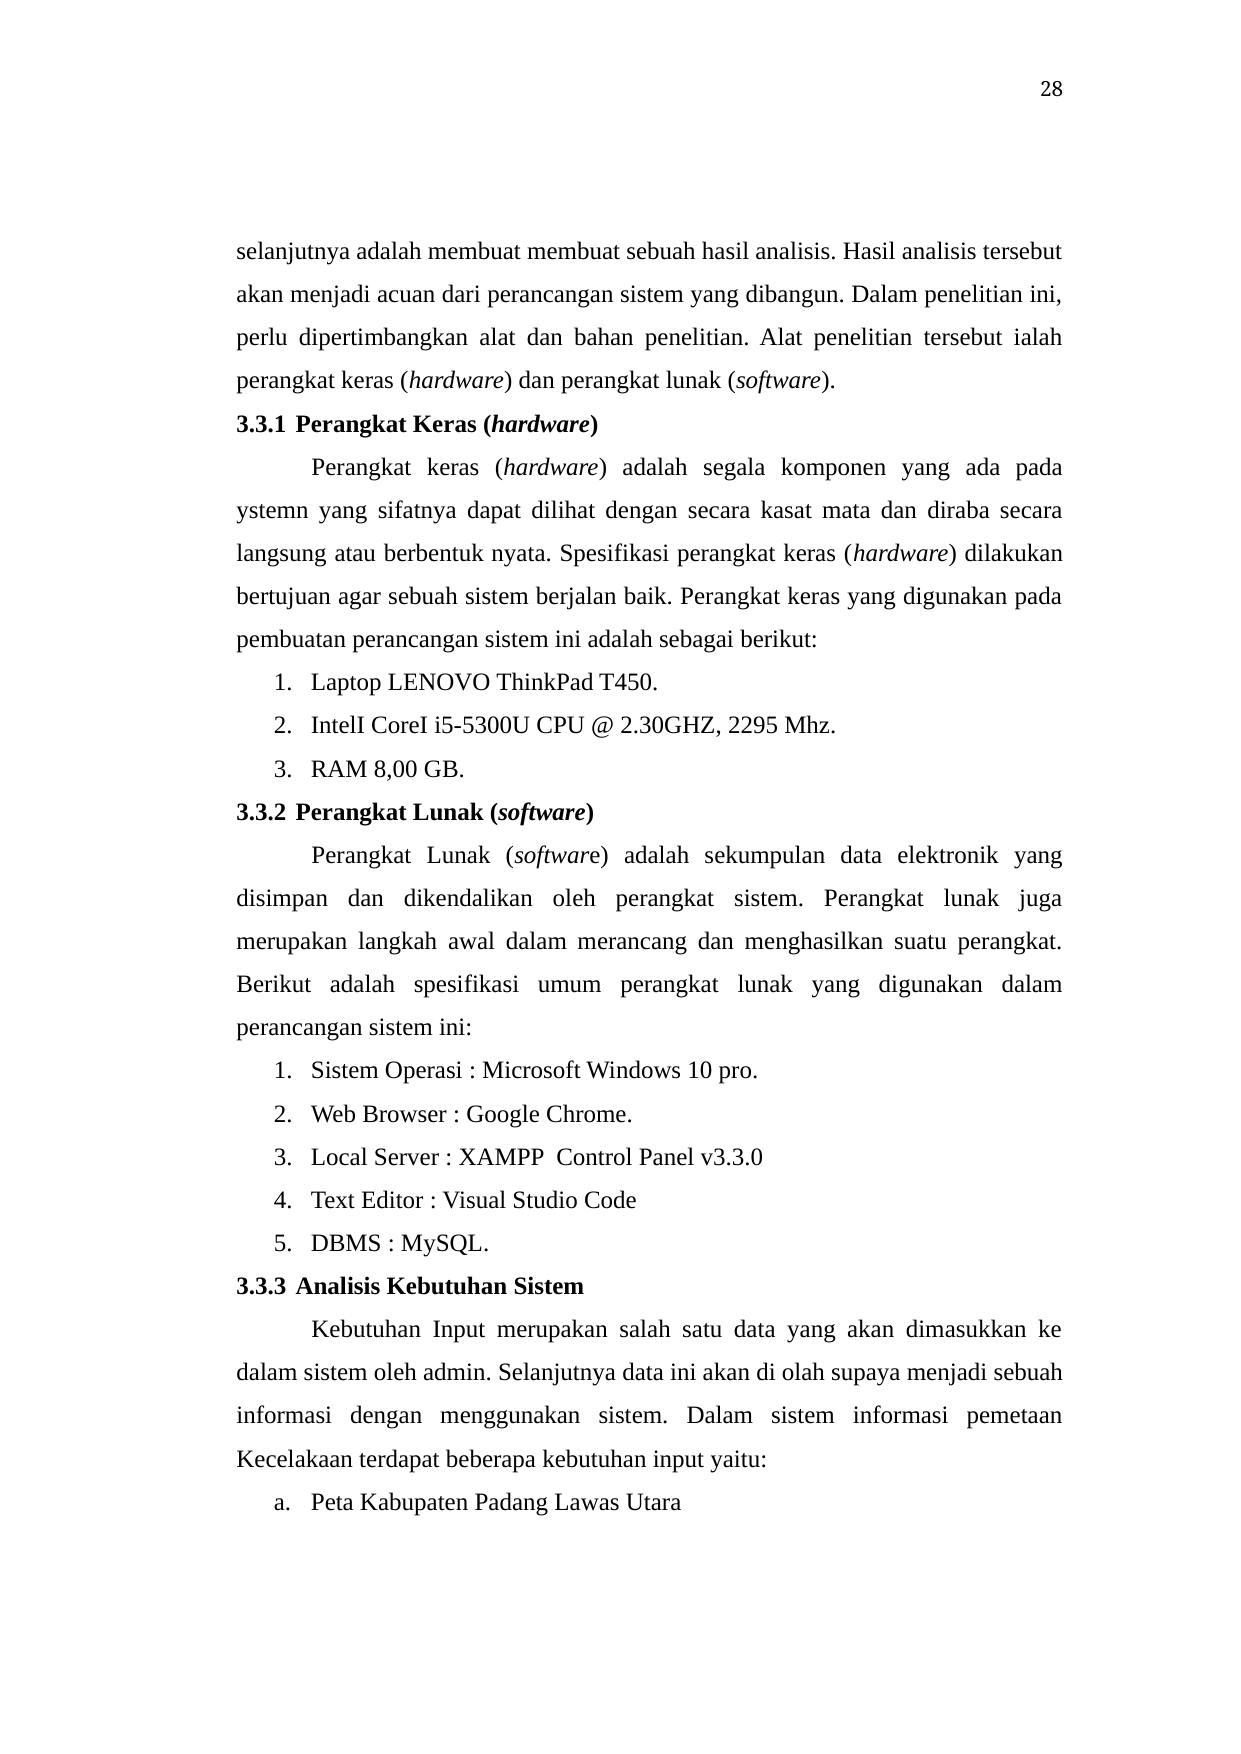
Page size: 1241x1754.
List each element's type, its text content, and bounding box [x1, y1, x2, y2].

text 2. IntelI CoreI i5-5300U CPU @ 2.30GHZ, 2295 Mhz. [273, 711, 1063, 739]
text Perangkat keras (hardware) adalah segala komponen yang ada pada ystemn yang sifatnya dapat dilihat dengan secara kasat mata dan diraba secara langsung atau berbentuk nyata. Spesifikasi perangkat keras (hardware) dilakukan bertujuan agar sebuah sistem berjalan baik. Perangkat keras yang digunakan pada pembuatan perancangan sistem ini adalah sebagai berikut: [236, 452, 1063, 653]
text 3.3.3 Analisis Kebutuhan Sistem [236, 1271, 1063, 1300]
text 3. RAM 8,00 GB. [273, 754, 1063, 782]
text 3. Local Server : XAMPP Control Panel v3.3.0 [273, 1142, 1063, 1171]
text Kebutuhan Input merupakan salah satu data yang akan dimasukkan ke dalam sistem oleh admin. Selanjutnya data ini akan di olah supaya menjadi sebuah informasi dengan menggunakan sistem. Dalam sistem informasi pemetaan Kecelakaan terdapat beberapa kebutuhan input yaitu: [236, 1314, 1063, 1472]
text 4. Text Editor : Visual Studio Code [273, 1185, 1063, 1214]
text 1. Sistem Operasi : Microsoft Windows 10 pro. [273, 1056, 1063, 1084]
text 3.3.2 Perangkat Lunak (software) [236, 797, 1063, 826]
text 3.3.1 Perangkat Keras (hardware) [236, 409, 1063, 437]
text 5. DBMS : MySQL. [273, 1228, 1063, 1257]
text 2. Web Browser : Google Chrome. [273, 1099, 1063, 1127]
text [236, 236, 1063, 394]
text 1. Laptop LENOVO ThinkPad T450. [273, 667, 1063, 696]
text a. Peta Kabupaten Padang Lawas Utara [273, 1487, 1063, 1516]
text Perangkat Lunak (software) adalah sekumpulan data elektronik yang disimpan dan dikendalikan oleh perangkat sistem. Perangkat lunak juga merupakan langkah awal dalam merancang dan menghasilkan suatu perangkat. Berikut adalah spesifikasi umum perangkat lunak yang digunakan dalam perancangan sistem ini: [236, 840, 1063, 1041]
